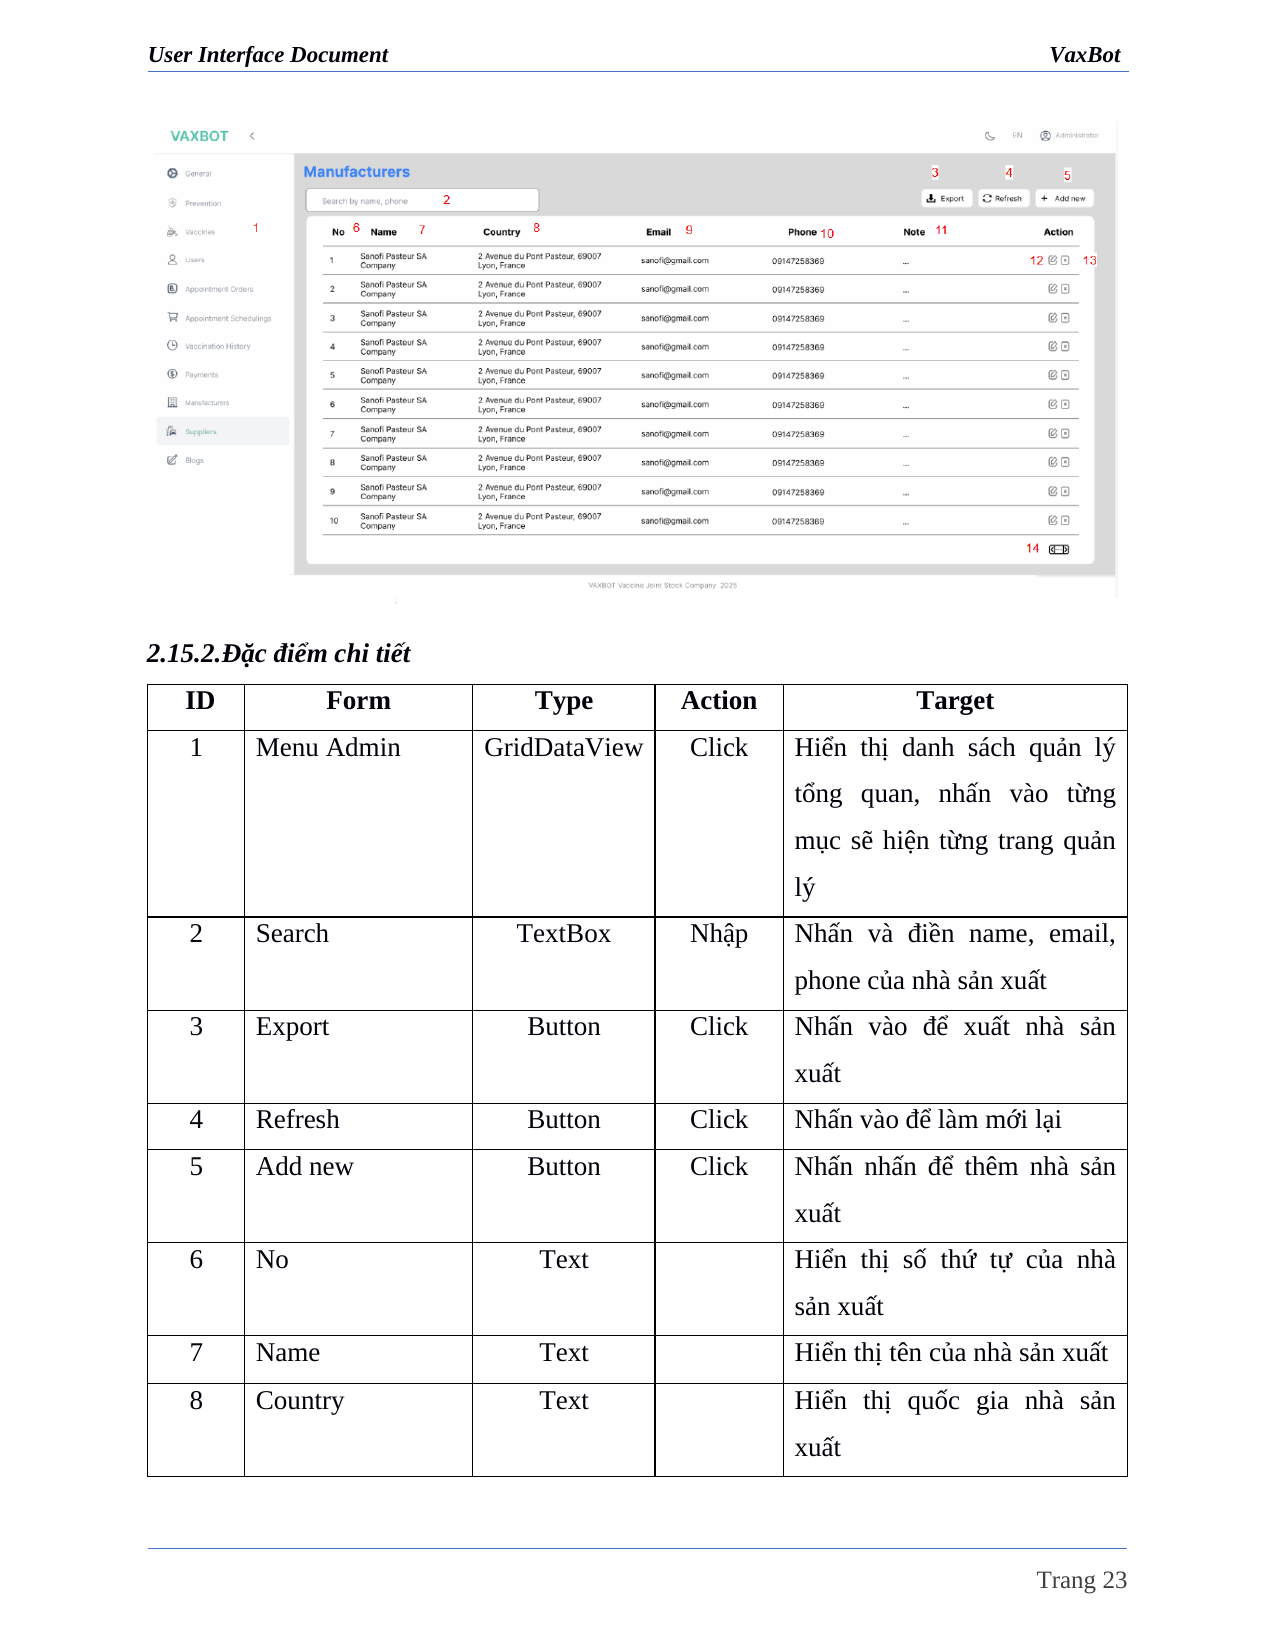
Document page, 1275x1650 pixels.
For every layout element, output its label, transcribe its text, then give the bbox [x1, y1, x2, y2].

table_cell Click [656, 1104, 783, 1149]
table_cell Menu Admin [245, 731, 472, 916]
table_cell Refresh [245, 1104, 472, 1149]
table_cell GridDataView [473, 731, 654, 916]
table_cell Nhấn vào để làm mới lại [784, 1104, 1127, 1149]
picture [150, 121, 1125, 606]
table_cell Button [473, 1011, 654, 1103]
table_cell Nhấn vào để xuất nhà sản xuất [784, 1011, 1127, 1103]
table_cell Hiển thị danh sách quản lý tổng quan, nhấn vào từng mục sẽ hiện từng trang quản lý [784, 731, 1127, 916]
table_cell Nhấn và điền name, email, phone của nhà sản xuất [784, 918, 1127, 1009]
table_header Action [656, 685, 783, 730]
table_cell Hiển thị tên của nhà sản xuất [784, 1336, 1127, 1383]
table_cell [656, 1384, 783, 1476]
table_cell Export [245, 1011, 472, 1103]
list Đặc điểm chi tiết [147, 637, 1127, 668]
table_cell Click [656, 731, 783, 916]
table_cell 7 [148, 1336, 244, 1383]
table_cell 2 [148, 918, 244, 1009]
table_cell Click [656, 1150, 783, 1242]
table_cell Button [473, 1150, 654, 1242]
table_cell Hiển thị quốc gia nhà sản xuất [784, 1384, 1127, 1476]
table_cell Button [473, 1104, 654, 1149]
table_cell Hiển thị số thứ tự của nhà sản xuất [784, 1243, 1127, 1335]
table_cell Click [656, 1011, 783, 1103]
table_cell Nhập [656, 918, 783, 1009]
table_cell Text [473, 1384, 654, 1476]
table_cell Search [245, 918, 472, 1009]
table_cell 3 [148, 1011, 244, 1103]
table_cell Nhấn nhấn để thêm nhà sản xuất [784, 1150, 1127, 1242]
table_cell 8 [148, 1384, 244, 1476]
table_header ID [148, 685, 244, 730]
table_cell [656, 1336, 783, 1383]
table_cell Country [245, 1384, 472, 1476]
table_header Form [245, 685, 472, 730]
table_cell TextBox [473, 918, 654, 1009]
table_header Type [473, 685, 654, 730]
table_cell Name [245, 1336, 472, 1383]
table_cell 6 [148, 1243, 244, 1335]
table_header Target [784, 685, 1127, 730]
table_cell 1 [148, 731, 244, 916]
table_cell Text [473, 1336, 654, 1383]
table_cell No [245, 1243, 472, 1335]
table_cell Add new [245, 1150, 472, 1242]
table_cell 4 [148, 1104, 244, 1149]
table_cell [656, 1243, 783, 1335]
table_cell Text [473, 1243, 654, 1335]
table_cell 5 [148, 1150, 244, 1242]
